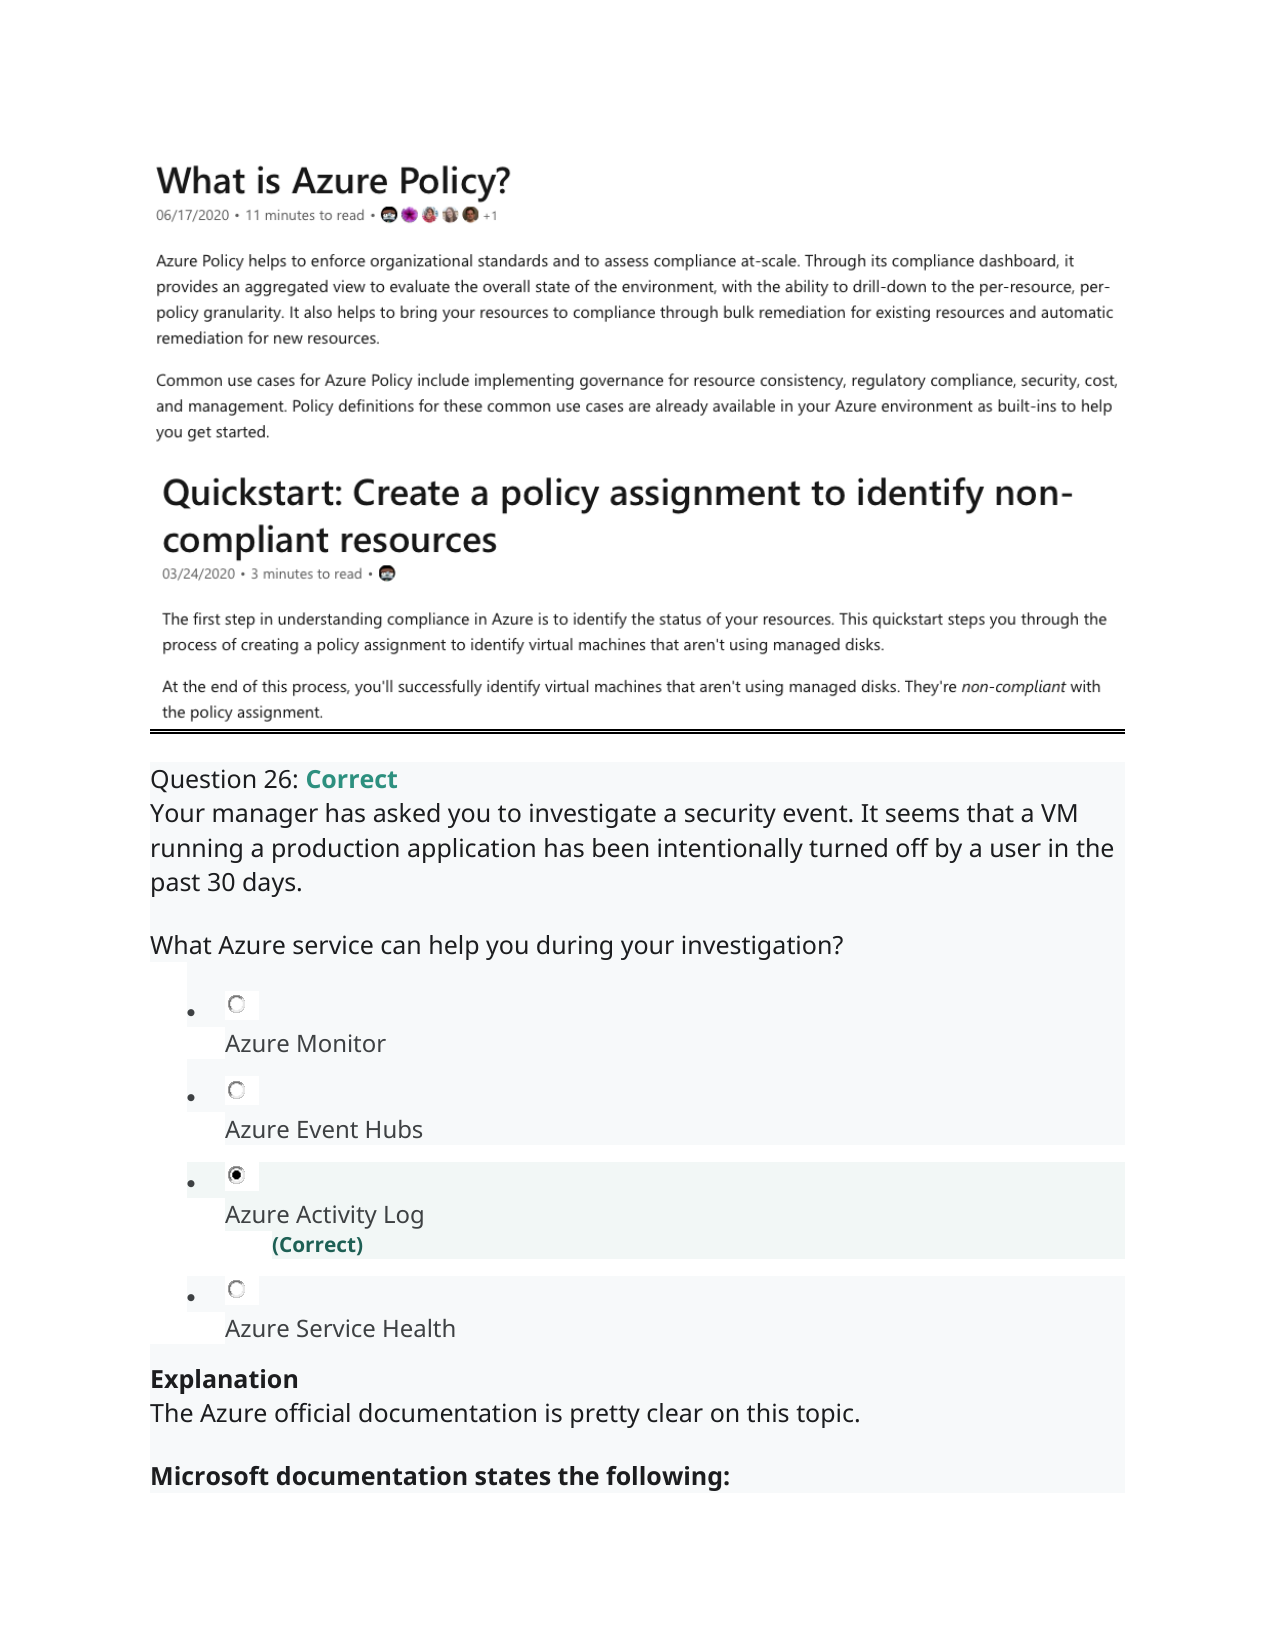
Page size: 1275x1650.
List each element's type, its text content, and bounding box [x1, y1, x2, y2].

text Explanation [150, 1361, 1125, 1395]
text Azure Activity Log [225, 1198, 1125, 1231]
text (Correct) [272, 1231, 1125, 1259]
list ​ [187, 1276, 1125, 1312]
list ​ [187, 1076, 1125, 1112]
text The Azure official documentation is pretty clear on this topic. [150, 1395, 1125, 1429]
picture [150, 150, 1125, 729]
text Azure Event Hubs [225, 1112, 1125, 1145]
list ​ [187, 1162, 1125, 1198]
text Microsoft documentation states the following: [150, 1458, 1125, 1493]
text Azure Monitor [225, 1027, 1125, 1059]
list ​ [187, 991, 1125, 1027]
text Azure Service Health [225, 1312, 1125, 1344]
text Your manager has asked you to investigate a security event. It seems that a VM running a production application has been intentionally turned off by a user in the past 30 days. [150, 796, 1125, 898]
text What Azure service can help you during your investigation? [150, 927, 1125, 962]
text Question 26: Correct [150, 762, 1125, 796]
